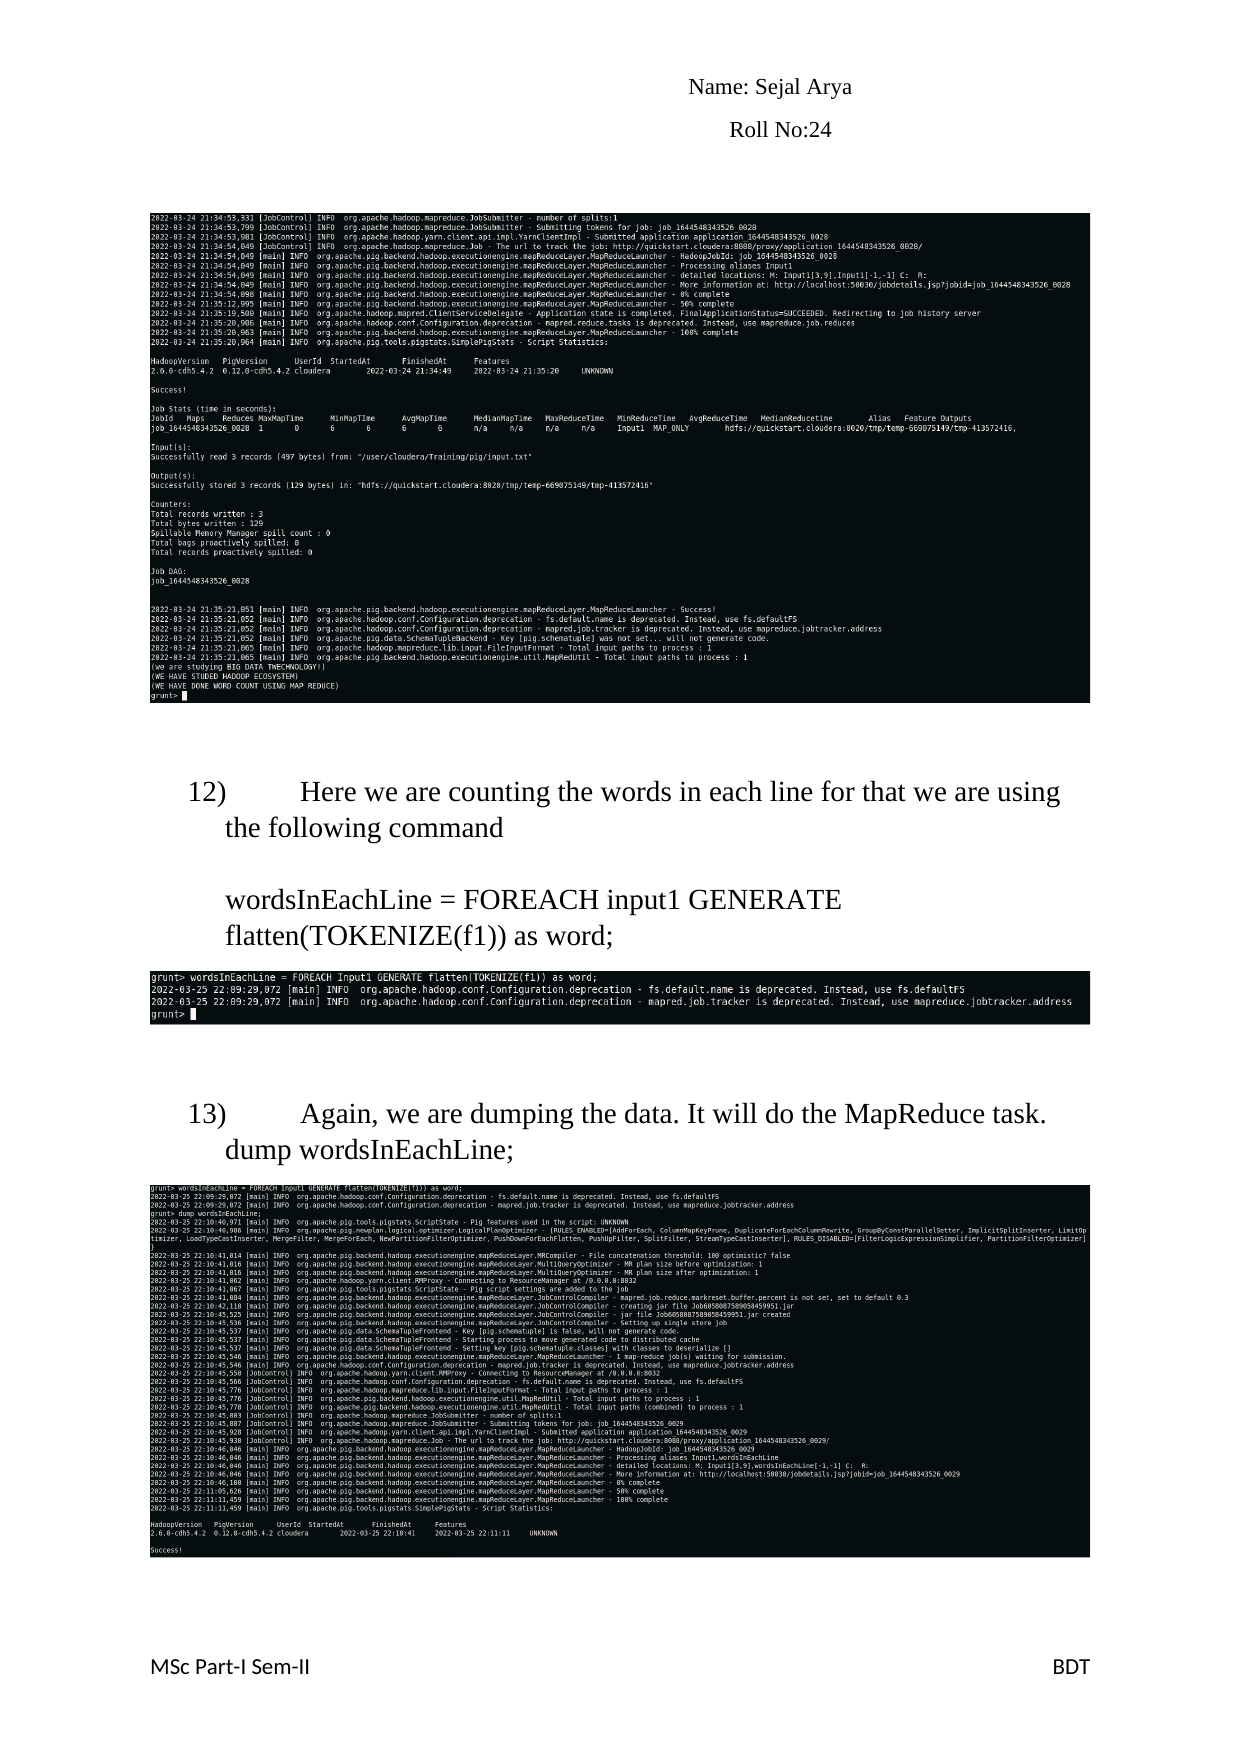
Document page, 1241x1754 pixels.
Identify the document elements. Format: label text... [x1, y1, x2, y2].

list dump wordsInEachLine; [225, 1132, 1090, 1166]
picture [150, 1185, 1091, 1558]
picture [150, 213, 1091, 703]
list wordsInEachLine = FOREACH input1 GENERATE [225, 882, 1090, 916]
list Here we are counting the words in each line for that we are using the following command [187, 774, 1090, 844]
list flatten(TOKENIZE(f1)) as word; [225, 918, 1090, 952]
picture [150, 971, 1091, 1025]
list Again, we are dumping the data. It will do the MapReduce task. [187, 1096, 1090, 1129]
